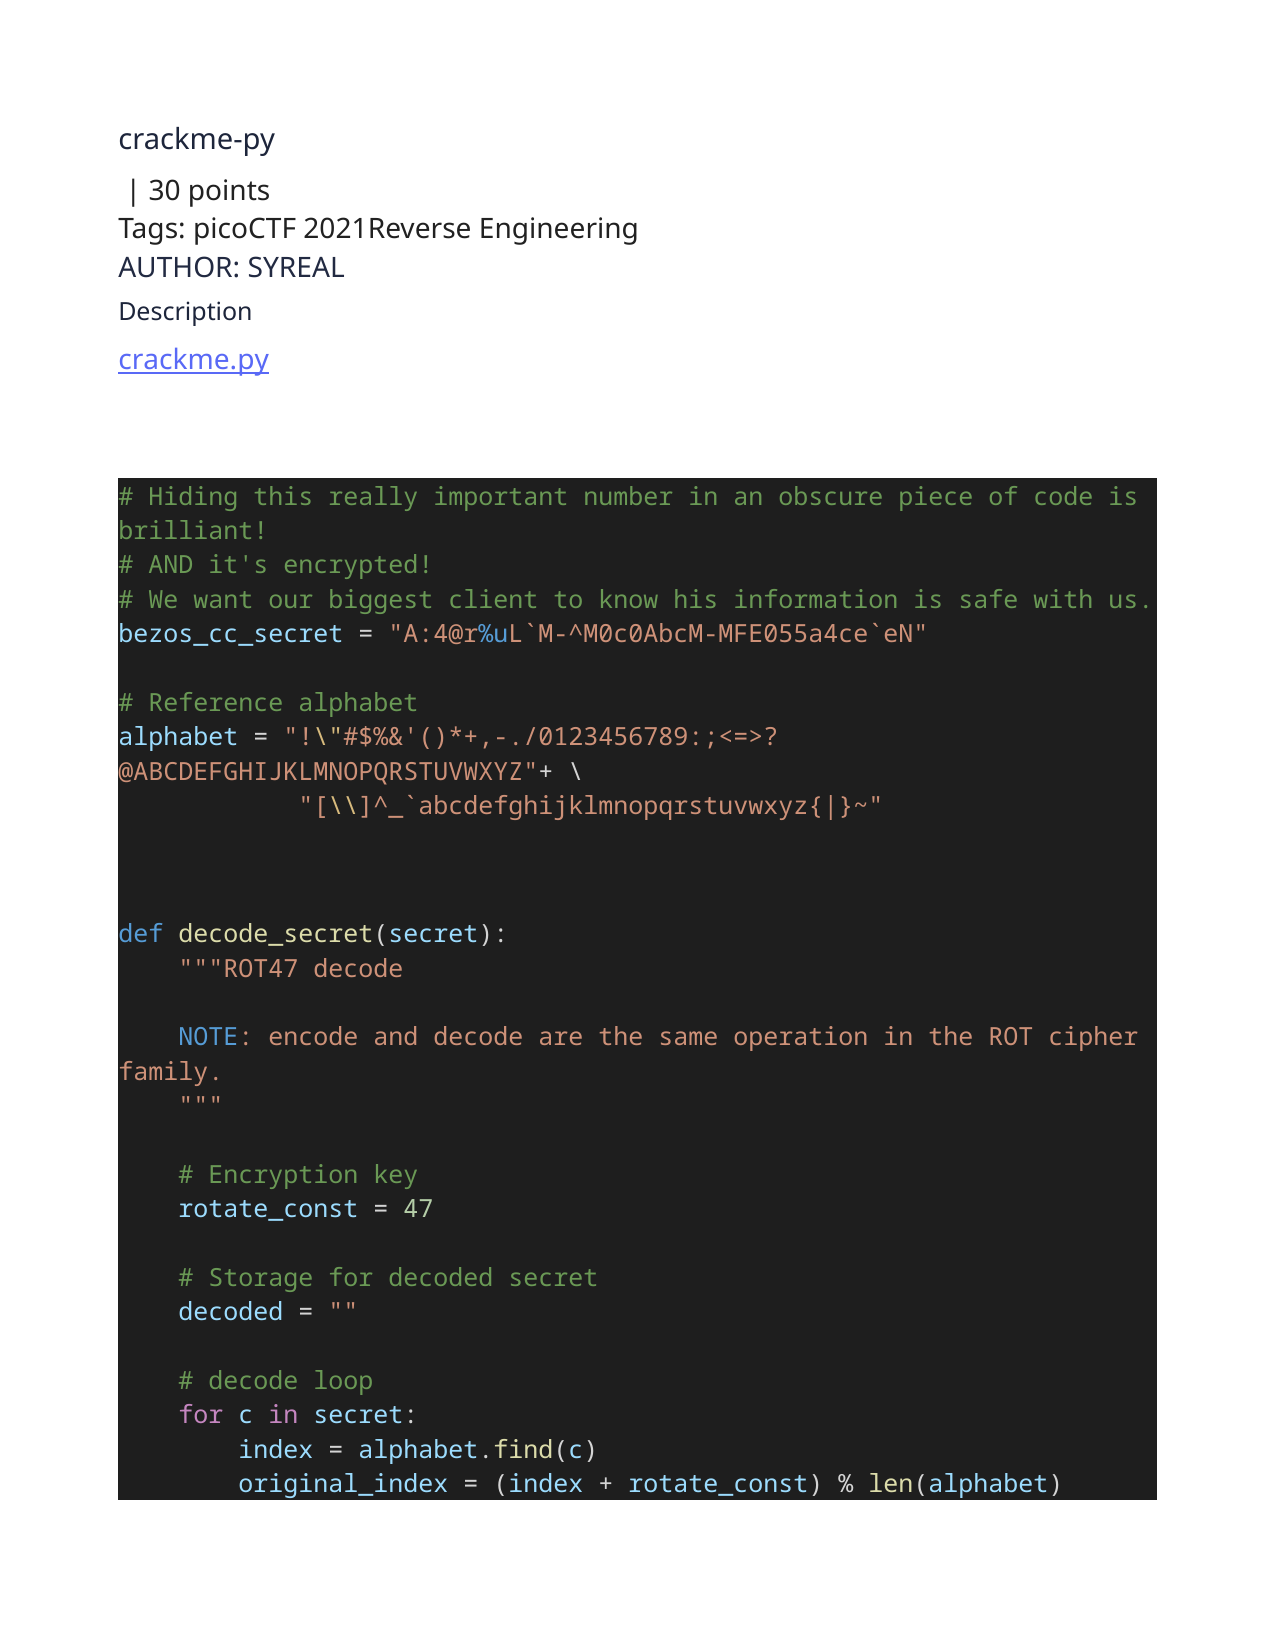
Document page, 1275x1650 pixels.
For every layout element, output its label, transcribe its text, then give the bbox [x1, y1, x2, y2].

text # Hiding this really important number in an obscure piece of code is brilliant! [118, 478, 1157, 547]
text # We want our biggest client to know his information is safe with us. [118, 581, 1157, 616]
subtitle crackme-py [118, 118, 1157, 158]
text rotate_const = 47 [118, 1191, 1157, 1225]
text original_index = (index + rotate_const) % len(alphabet) [118, 1466, 1157, 1500]
text Tags: picoCTF 2021Reverse Engineering [118, 209, 1157, 247]
text # Storage for decoded secret [118, 1259, 1157, 1294]
text """ [118, 1087, 1157, 1122]
text # Encryption key [118, 1156, 1157, 1191]
text alphabet = "!\"#$%&'()*+,-./0123456789:;<=>?@ABCDEFGHIJKLMNOPQRSTUVWXYZ"+ \ [118, 719, 1157, 787]
text NOTE: encode and decode are the same operation in the ROT cipher family. [118, 1019, 1157, 1087]
subtitle Description [118, 293, 1157, 327]
text """ROT47 decode [118, 950, 1157, 984]
text decoded = "" [118, 1294, 1157, 1328]
text def decode_secret(secret): [118, 916, 1157, 950]
text "[\\]^_`abcdefghijklmnopqrstuvwxyz{|}~" [118, 787, 1157, 822]
text # decode loop [118, 1362, 1157, 1397]
text index = alphabet.find(c) [118, 1431, 1157, 1466]
text | 30 points [118, 170, 1157, 209]
text bezos_cc_secret = "A:4@r%uL`M-^M0c0AbcM-MFE055a4ce`eN" [118, 616, 1157, 650]
text # AND it's encrypted! [118, 547, 1157, 581]
text crackme.py [118, 340, 1157, 378]
text # Reference alphabet [118, 684, 1157, 719]
text for c in secret: [118, 1397, 1157, 1431]
text AUTHOR: SYREAL [118, 247, 1157, 285]
